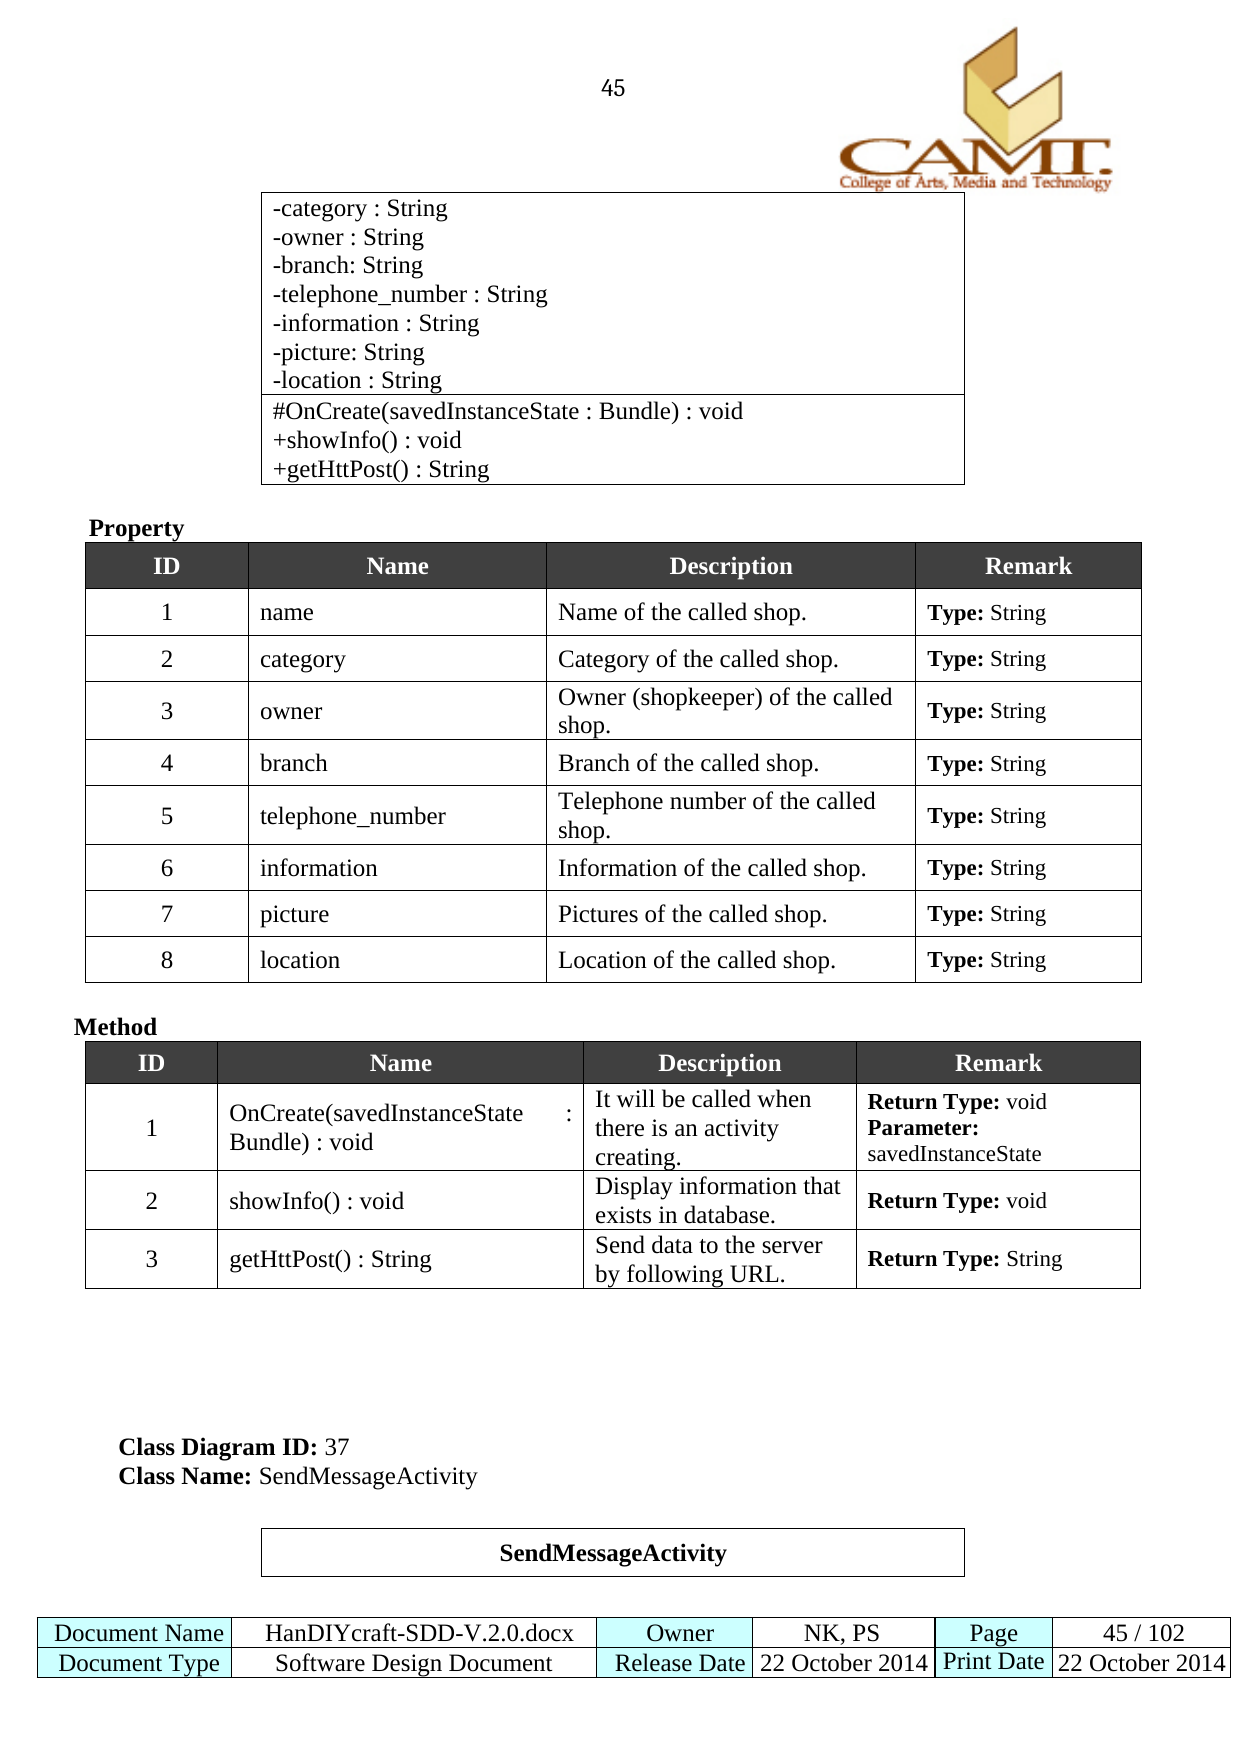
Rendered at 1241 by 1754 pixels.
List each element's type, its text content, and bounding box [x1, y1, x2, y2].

table_cell Type: String [916, 636, 1141, 681]
table_cell Return Type: void [857, 1171, 1140, 1229]
table_cell category [249, 636, 546, 681]
text Class Name: SendMessageActivity [118, 1461, 1108, 1490]
table_cell Location of the called shop. [547, 937, 915, 982]
table_header Remark [857, 1042, 1140, 1083]
table_cell OnCreate(savedInstanceState : Bundle) : void [218, 1084, 583, 1170]
table_cell 1 [86, 589, 248, 634]
table_cell 6 [86, 845, 248, 890]
table_cell picture [249, 891, 546, 936]
table_cell Branch of the called shop. [547, 740, 915, 785]
table_cell Information of the called shop. [547, 845, 915, 890]
table_cell Category of the called shop. [547, 636, 915, 681]
text Class Diagram ID: 37 [118, 1432, 1108, 1461]
table_cell Pictures of the called shop. [547, 891, 915, 936]
table_cell 3 [86, 682, 248, 739]
table_header SendMessageActivity [262, 1529, 964, 1576]
table_cell Return Type: void Parameter: savedInstanceState [857, 1084, 1140, 1170]
table_cell Send data to the server by following URL. [584, 1230, 856, 1287]
table_cell Return Type: String [857, 1230, 1140, 1287]
table_cell It will be called when there is an activity creating. [584, 1084, 856, 1170]
text Property [88, 513, 1108, 542]
picture [755, 18, 1221, 207]
table_cell 5 [86, 786, 248, 844]
table_cell Name of the called shop. [547, 589, 915, 634]
table_cell getHttPost() : String [218, 1230, 583, 1287]
table_cell 2 [86, 1171, 217, 1229]
table_cell information [249, 845, 546, 890]
table_cell 3 [86, 1230, 217, 1287]
table_cell Type: String [916, 786, 1141, 844]
table_cell name [249, 589, 546, 634]
table_cell Display information that exists in database. [584, 1171, 856, 1229]
table_cell showInfo() : void [218, 1171, 583, 1229]
text Method [74, 1012, 1108, 1041]
table_cell telephone_number [249, 786, 546, 844]
table_header Name [218, 1042, 583, 1083]
table_cell location [249, 937, 546, 982]
table_cell Owner (shopkeeper) of the called shop. [547, 682, 915, 739]
table_cell owner [249, 682, 546, 739]
table_cell 8 [86, 937, 248, 982]
table_header Name [249, 543, 546, 588]
table_cell branch [249, 740, 546, 785]
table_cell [262, 193, 964, 394]
table_header Description [584, 1042, 856, 1083]
table_cell 1 [86, 1084, 217, 1170]
table_cell Type: String [916, 589, 1141, 634]
table_cell Type: String [916, 845, 1141, 890]
table_cell 4 [86, 740, 248, 785]
table_cell #OnCreate(savedInstanceState : Bundle) : void +showInfo() : void +getHttPost() : String [262, 395, 964, 484]
table_header ID [86, 543, 248, 588]
table_cell 2 [86, 636, 248, 681]
table_cell 7 [86, 891, 248, 936]
table_cell Type: String [916, 891, 1141, 936]
table_header ID [86, 1042, 217, 1083]
table_header Description [547, 543, 915, 588]
table_cell Type: String [916, 740, 1141, 785]
table_header Remark [916, 543, 1141, 588]
table_cell Type: String [916, 682, 1141, 739]
table_cell Telephone number of the called shop. [547, 786, 915, 844]
table_cell Type: String [916, 937, 1141, 982]
